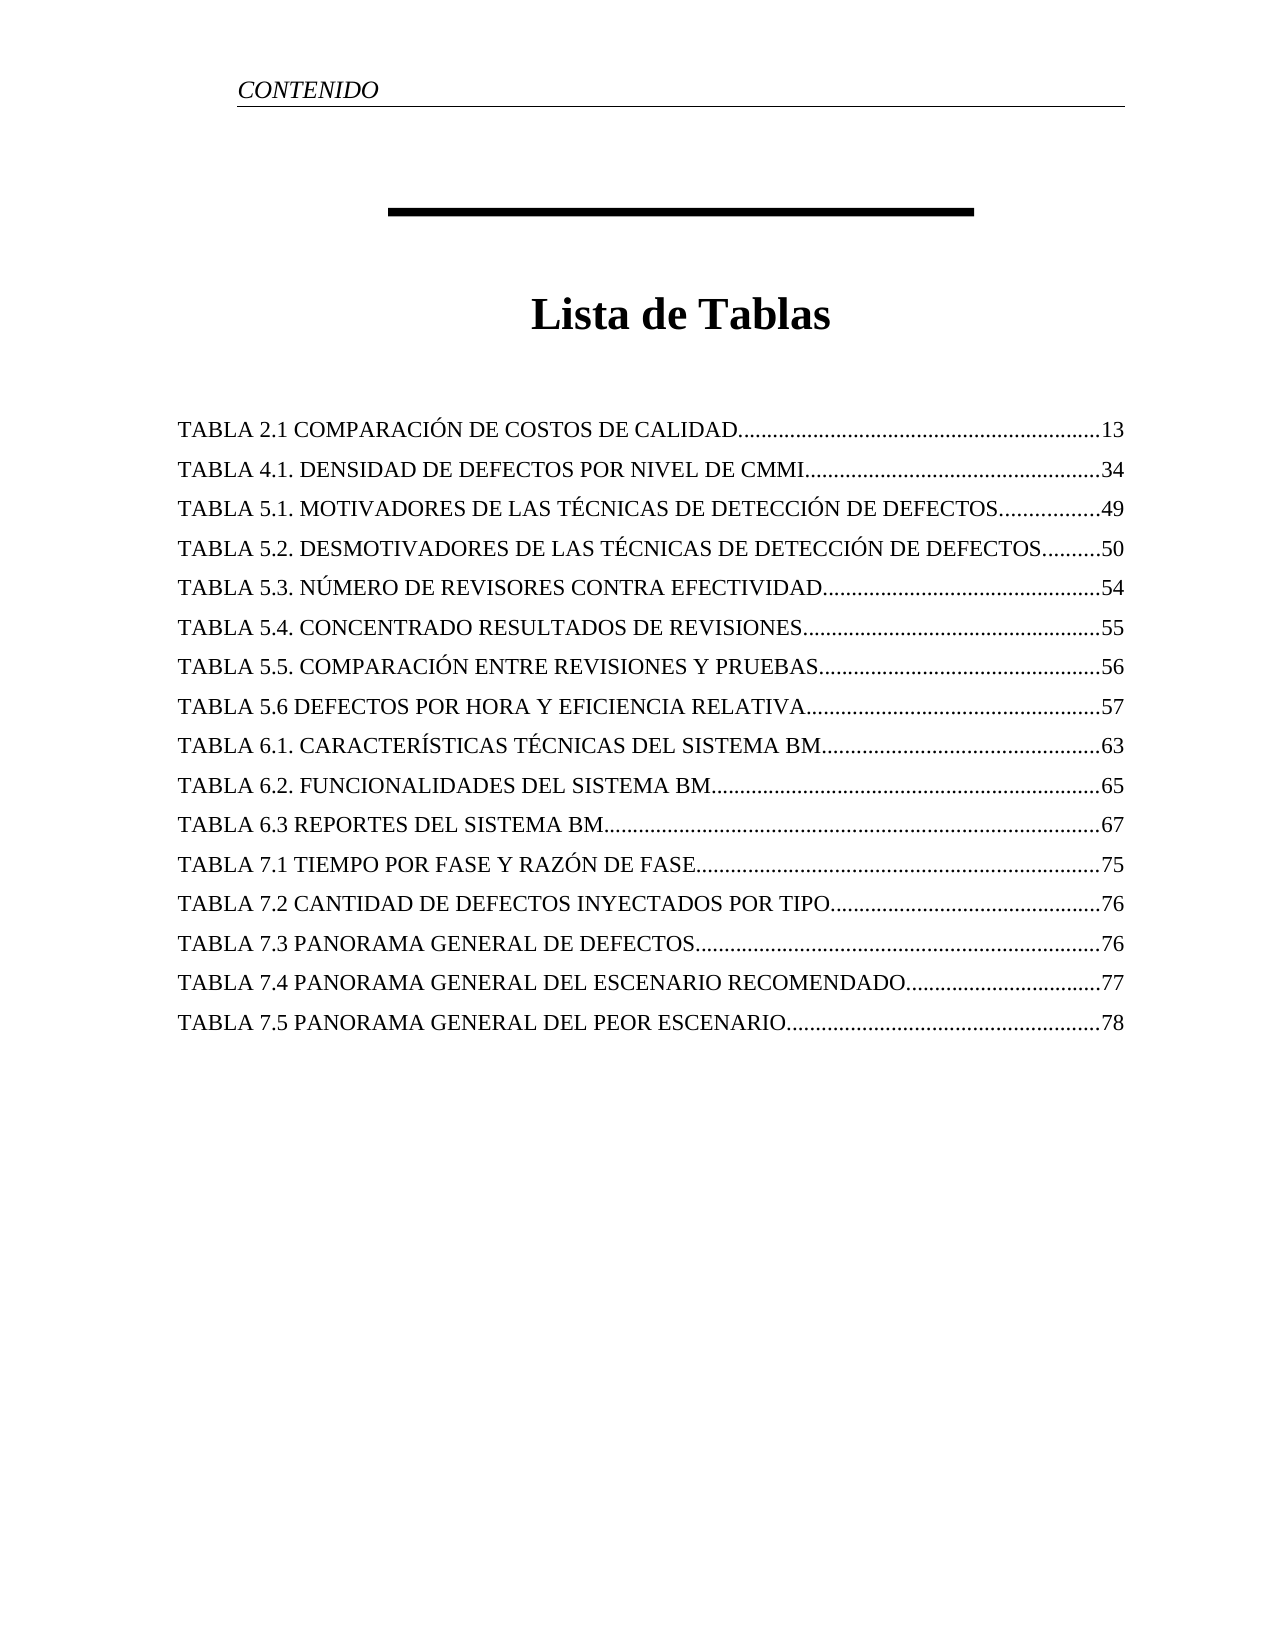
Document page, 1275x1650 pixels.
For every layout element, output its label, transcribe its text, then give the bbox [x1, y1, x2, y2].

text Tabla 7.1 Tiempo por fase y razón de fase. 75 [177, 851, 1125, 877]
text Tabla 7.4 Panorama general del escenario recomendado. 77 [177, 969, 1125, 995]
text Tabla 5.4. Concentrado resultados de revisiones. 55 [177, 614, 1125, 640]
text Tabla 7.3 Panorama general de defectos. 76 [177, 929, 1125, 956]
text Tabla 7.5 Panorama general del peor escenario. 78 [177, 1008, 1125, 1035]
text Tabla 5.2. Desmotivadores de las técnicas de detección de defectos. 50 [177, 535, 1125, 561]
text Tabla 6.1. Características técnicas del sistema BM. 63 [177, 732, 1125, 758]
text Tabla 5.6 Defectos por hora y eficiencia relativa 57 [177, 693, 1125, 719]
text Tabla 5.1. Motivadores de las técnicas de detección de defectos. 49 [177, 495, 1125, 522]
text Lista de Tablas [237, 287, 1125, 340]
text Tabla 5.3. Número de revisores contra efectividad. 54 [177, 574, 1125, 601]
text Tabla 2.1 Comparación de costos de calidad. 13 [177, 416, 1125, 443]
text Tabla 5.5. Comparación entre revisiones y pruebas. 56 [177, 653, 1125, 679]
text Tabla 4.1. Densidad de defectos por nivel de CMMI. 34 [177, 456, 1125, 482]
text Tabla 6.3 Reportes del sistema BM 67 [177, 811, 1125, 837]
text Tabla 6.2. Funcionalidades del sistema BM. 65 [177, 772, 1125, 798]
text Tabla 7.2 Cantidad de defectos inyectados por tipo. 76 [177, 890, 1125, 916]
